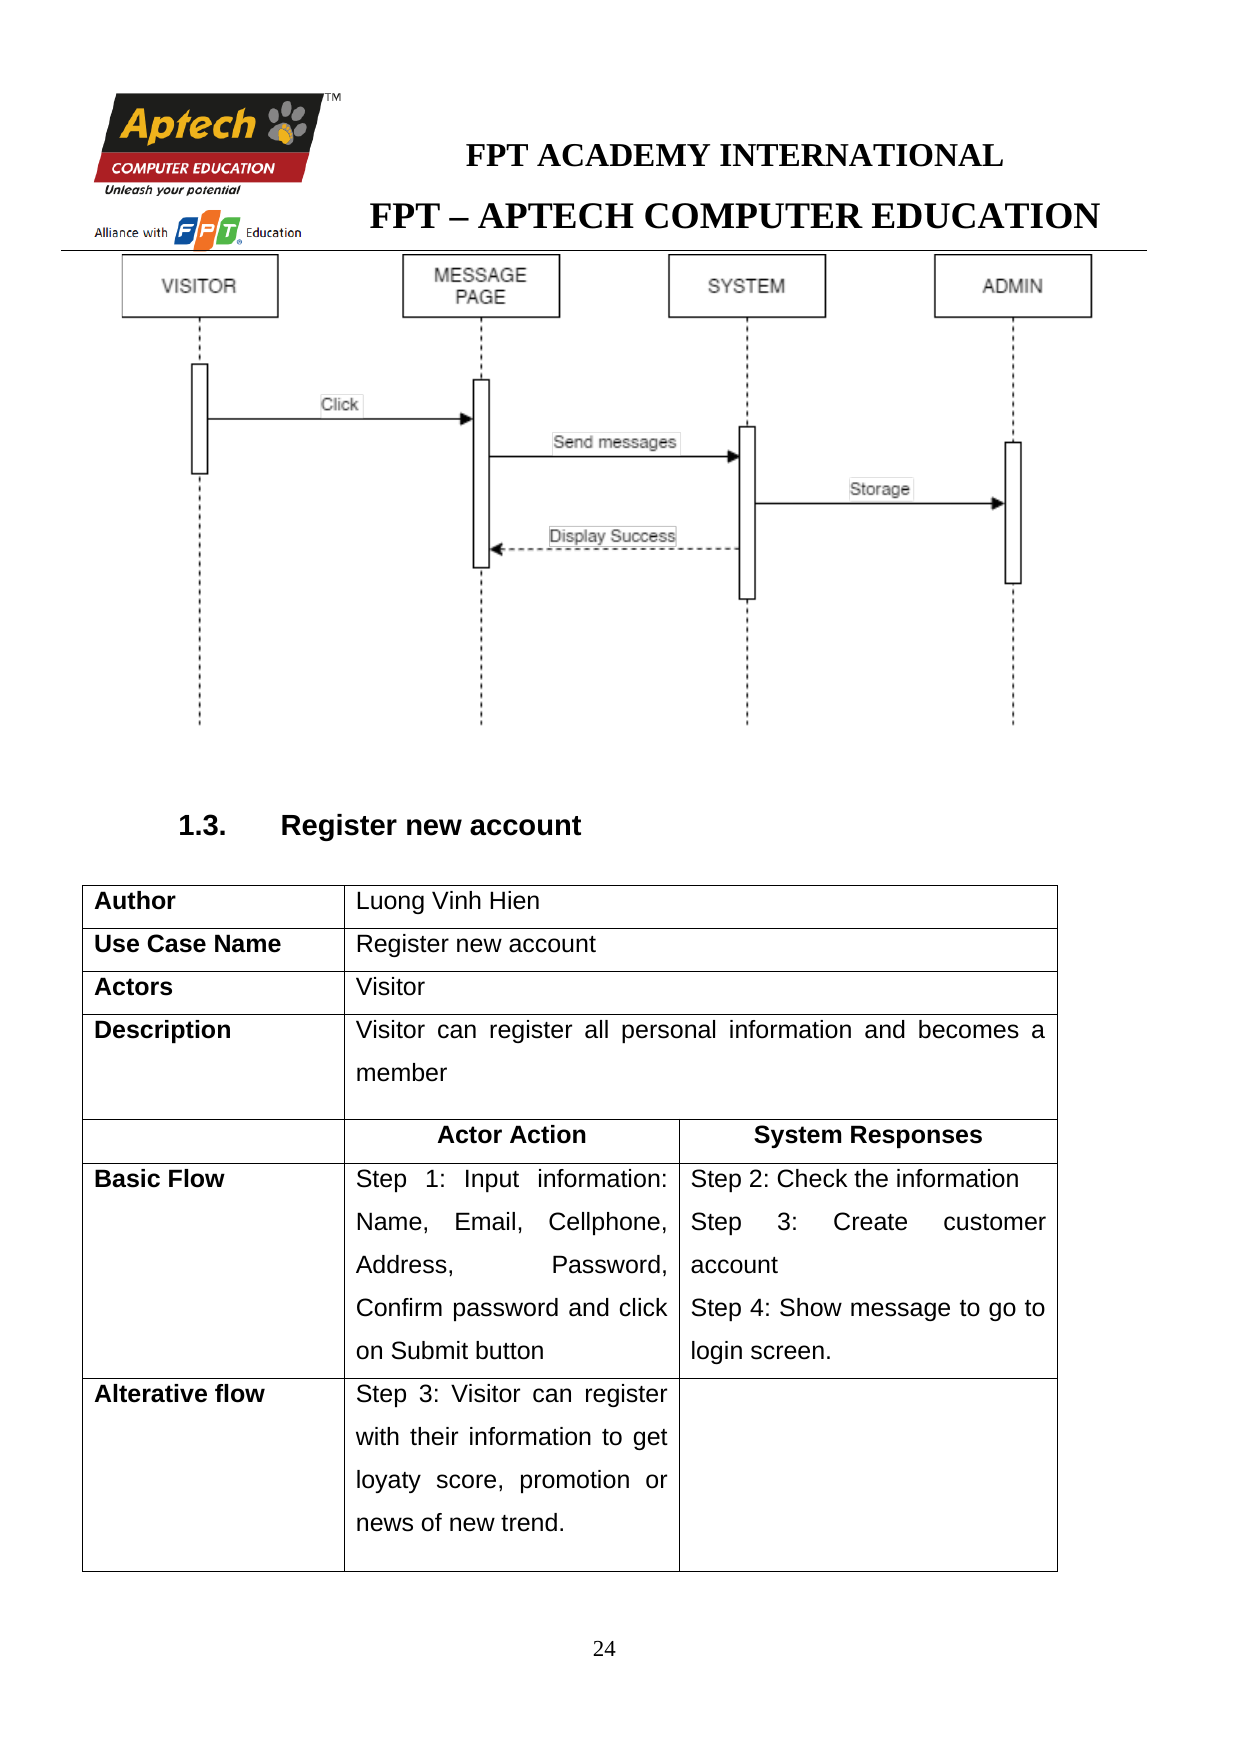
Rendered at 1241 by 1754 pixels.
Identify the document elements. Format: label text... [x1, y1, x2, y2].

table_cell Basic Flow [83, 1164, 344, 1378]
table_cell Visitor [345, 972, 1057, 1014]
table_cell Step 1: Input information: Name, Email, Cellphone, Address, Password, Confirm password and click on Submit button [345, 1164, 679, 1378]
table_cell [680, 1379, 1057, 1571]
table_cell [83, 1120, 344, 1163]
table_cell Use Case Name [83, 929, 344, 971]
table_cell Step 2: Check the information Step 3: Create customer account Step 4: Show message to go to login screen. [680, 1164, 1057, 1378]
picture [90, 86, 344, 250]
picture [90, 251, 1094, 727]
table_header Luong Vinh Hien [345, 886, 1057, 928]
table_cell Register new account [345, 929, 1057, 971]
table_header Author [83, 886, 344, 928]
table_cell Actors [83, 972, 344, 1014]
list Register new account [178, 808, 1105, 841]
table_cell Actor Action [345, 1120, 679, 1163]
table_cell Step 3: Visitor can register with their information to get loyaty score, promotion or news of new trend. [345, 1379, 679, 1571]
table_cell Description [83, 1015, 344, 1118]
table_cell Alterative flow [83, 1379, 344, 1571]
table_cell System Responses [680, 1120, 1057, 1163]
table_cell Visitor can register all personal information and becomes a member [345, 1015, 1057, 1118]
